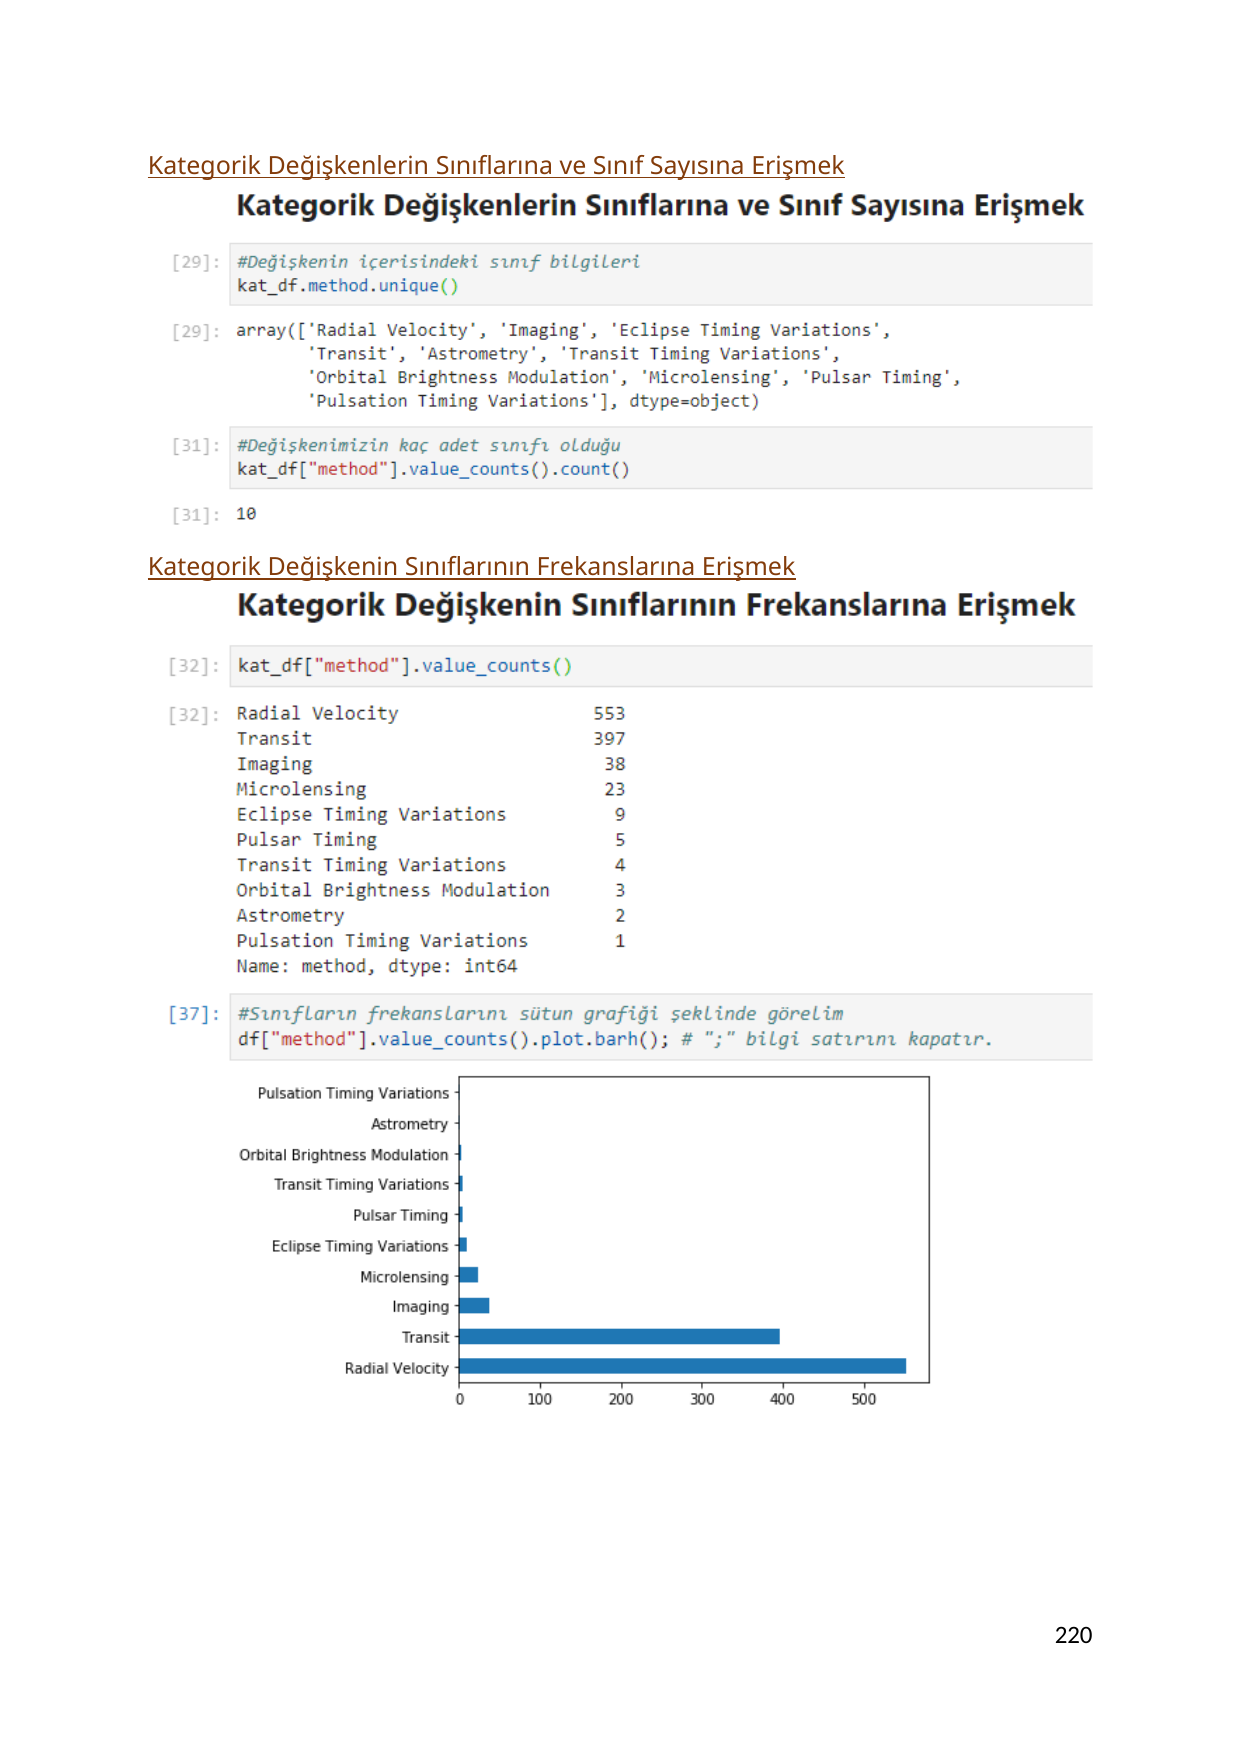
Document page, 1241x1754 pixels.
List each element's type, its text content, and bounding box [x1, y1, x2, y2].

picture [147, 184, 1093, 530]
subtitle Kategorik Değişkenlerin Sınıflarına ve Sınıf Sayısına Erişmek [148, 148, 1092, 182]
subtitle Kategorik Değişkenin Sınıflarının Frekanslarına Erişmek [148, 549, 1092, 583]
picture [147, 585, 1093, 1423]
